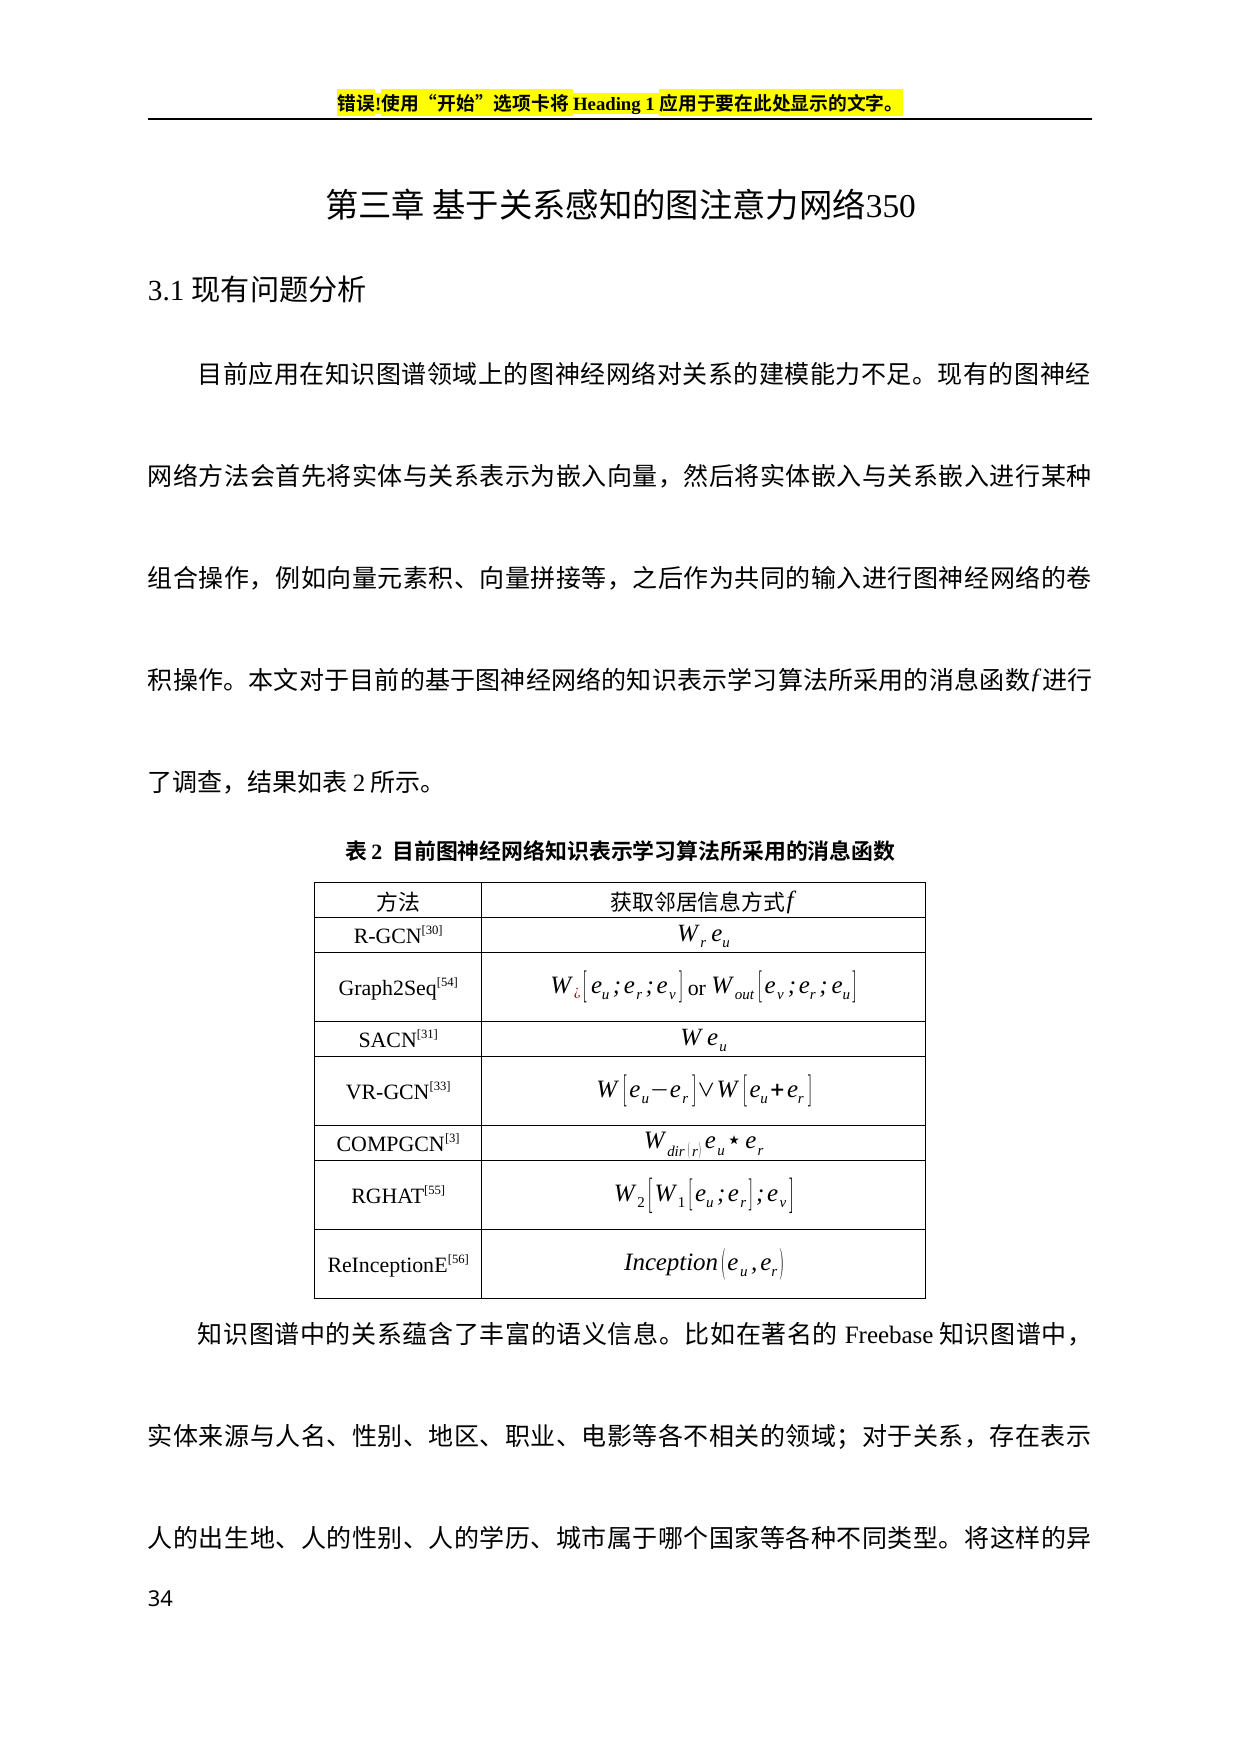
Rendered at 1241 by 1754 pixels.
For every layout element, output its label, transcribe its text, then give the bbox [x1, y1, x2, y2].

table_cell R-GCN[30] [315, 918, 481, 952]
text 表2 目前图神经网络知识表示学习算法所采用的消息函数 [148, 832, 1092, 866]
table_cell Graph2Seq[54] [315, 953, 481, 1021]
table_cell [482, 918, 925, 952]
table_cell RGHAT[55] [315, 1161, 481, 1229]
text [148, 1299, 1092, 1571]
table_cell [482, 1161, 925, 1229]
table_cell [482, 1126, 925, 1160]
table_cell [482, 1057, 925, 1125]
table_cell SACN[31] [315, 1022, 481, 1056]
table_header 获取邻居信息方式 [482, 883, 925, 917]
subtitle 第三章 基于关系感知的图注意力网络 [148, 169, 1092, 237]
table_cell ReInceptionE[56] [315, 1230, 481, 1298]
table_cell or [482, 953, 925, 1021]
table_cell VR-GCN[33] [315, 1057, 481, 1125]
table_cell COMPGCN[3] [315, 1126, 481, 1160]
table_header 方法 [315, 883, 481, 917]
table_cell [482, 1022, 925, 1056]
subtitle 3.1 现有问题分析 [148, 254, 1092, 322]
table_cell [482, 1230, 925, 1298]
text 目前应用在知识图谱领域上的图神经网络对关系的建模能力不足。现有的图神经网络方法会首先将实体与关系表示为嵌入向量，然后将实体嵌入与关系嵌入进行某种组合操作，例如向量元素积、向量拼接等，之后作为共同的输入进行图神经网络的卷积操作。本文对于目前的基于图神经网络的知识表示学习算法所采用的消息函数进行了调查，结果如表2所示。 [148, 339, 1092, 814]
